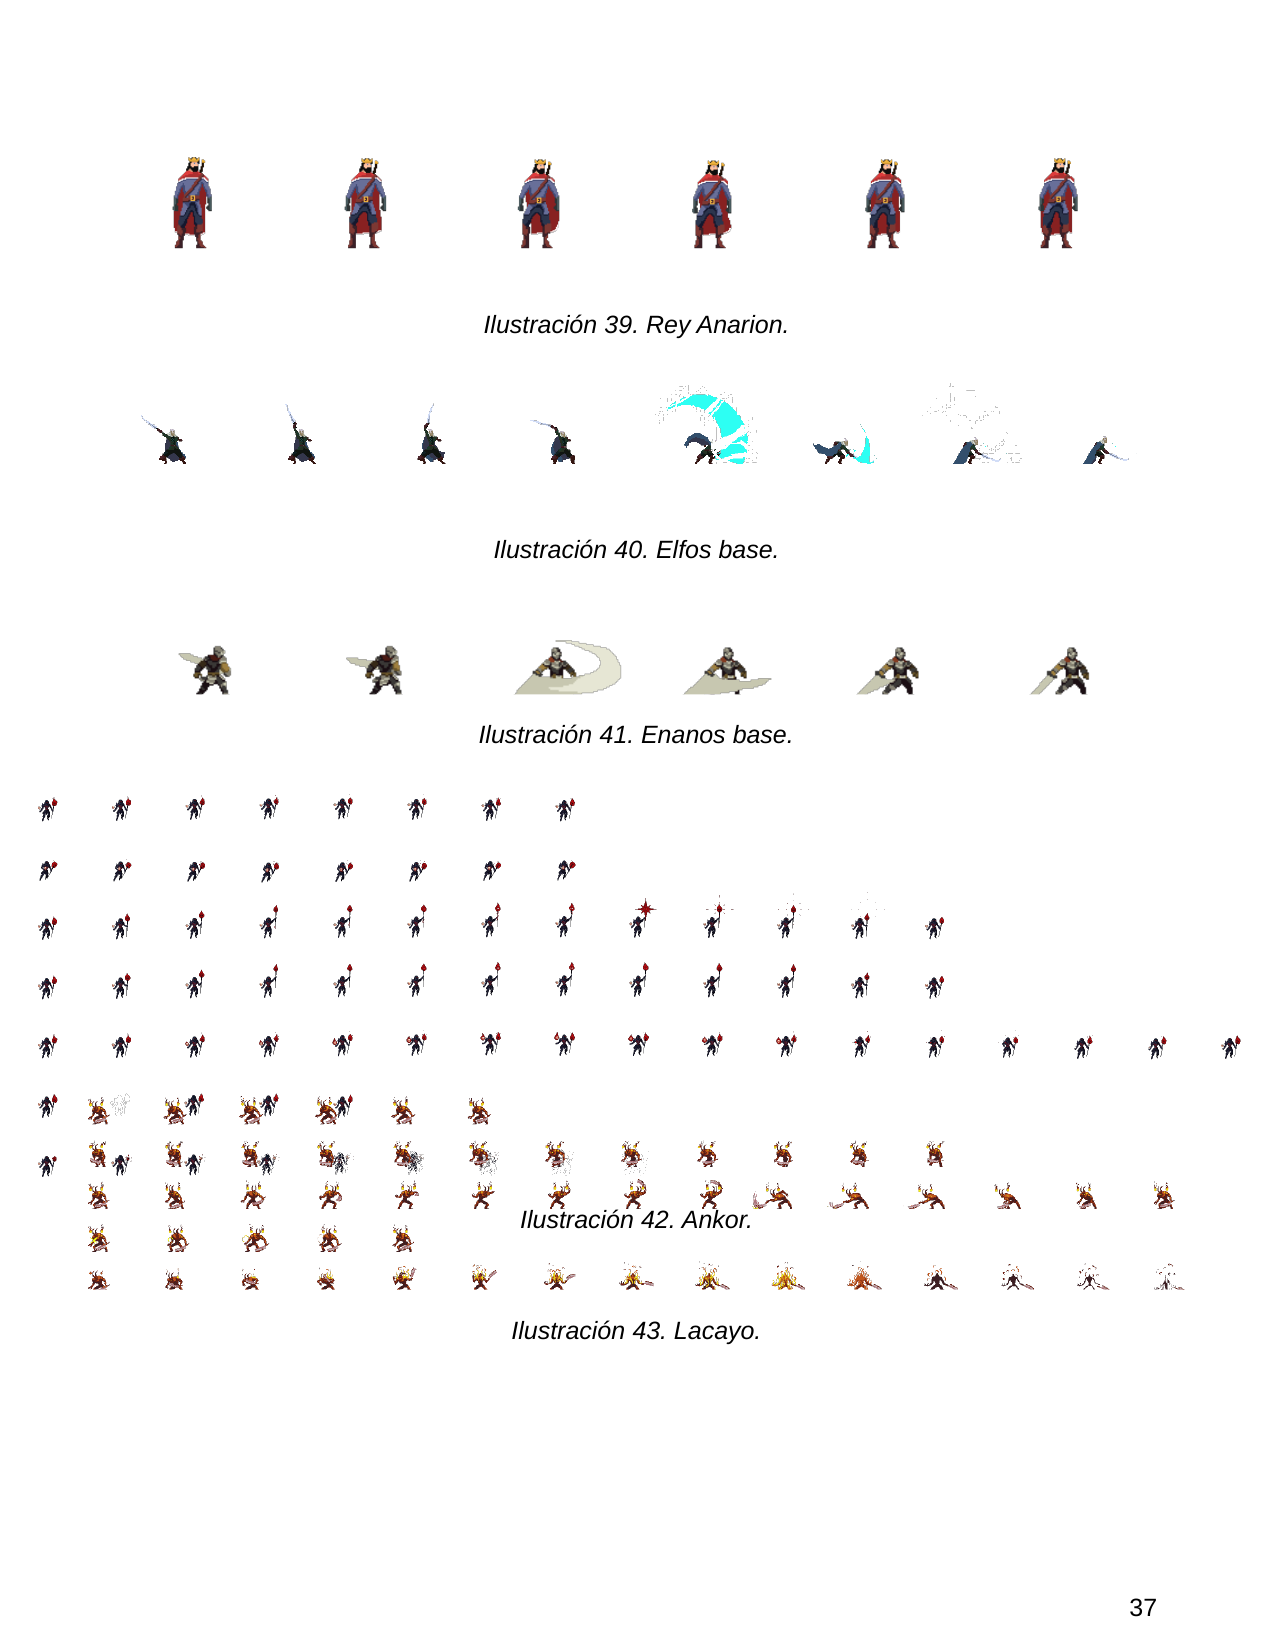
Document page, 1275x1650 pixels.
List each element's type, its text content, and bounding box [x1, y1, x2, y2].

picture [130, 383, 1139, 471]
picture [118, 118, 1157, 292]
picture [172, 632, 1098, 695]
picture [26, 787, 1249, 1294]
